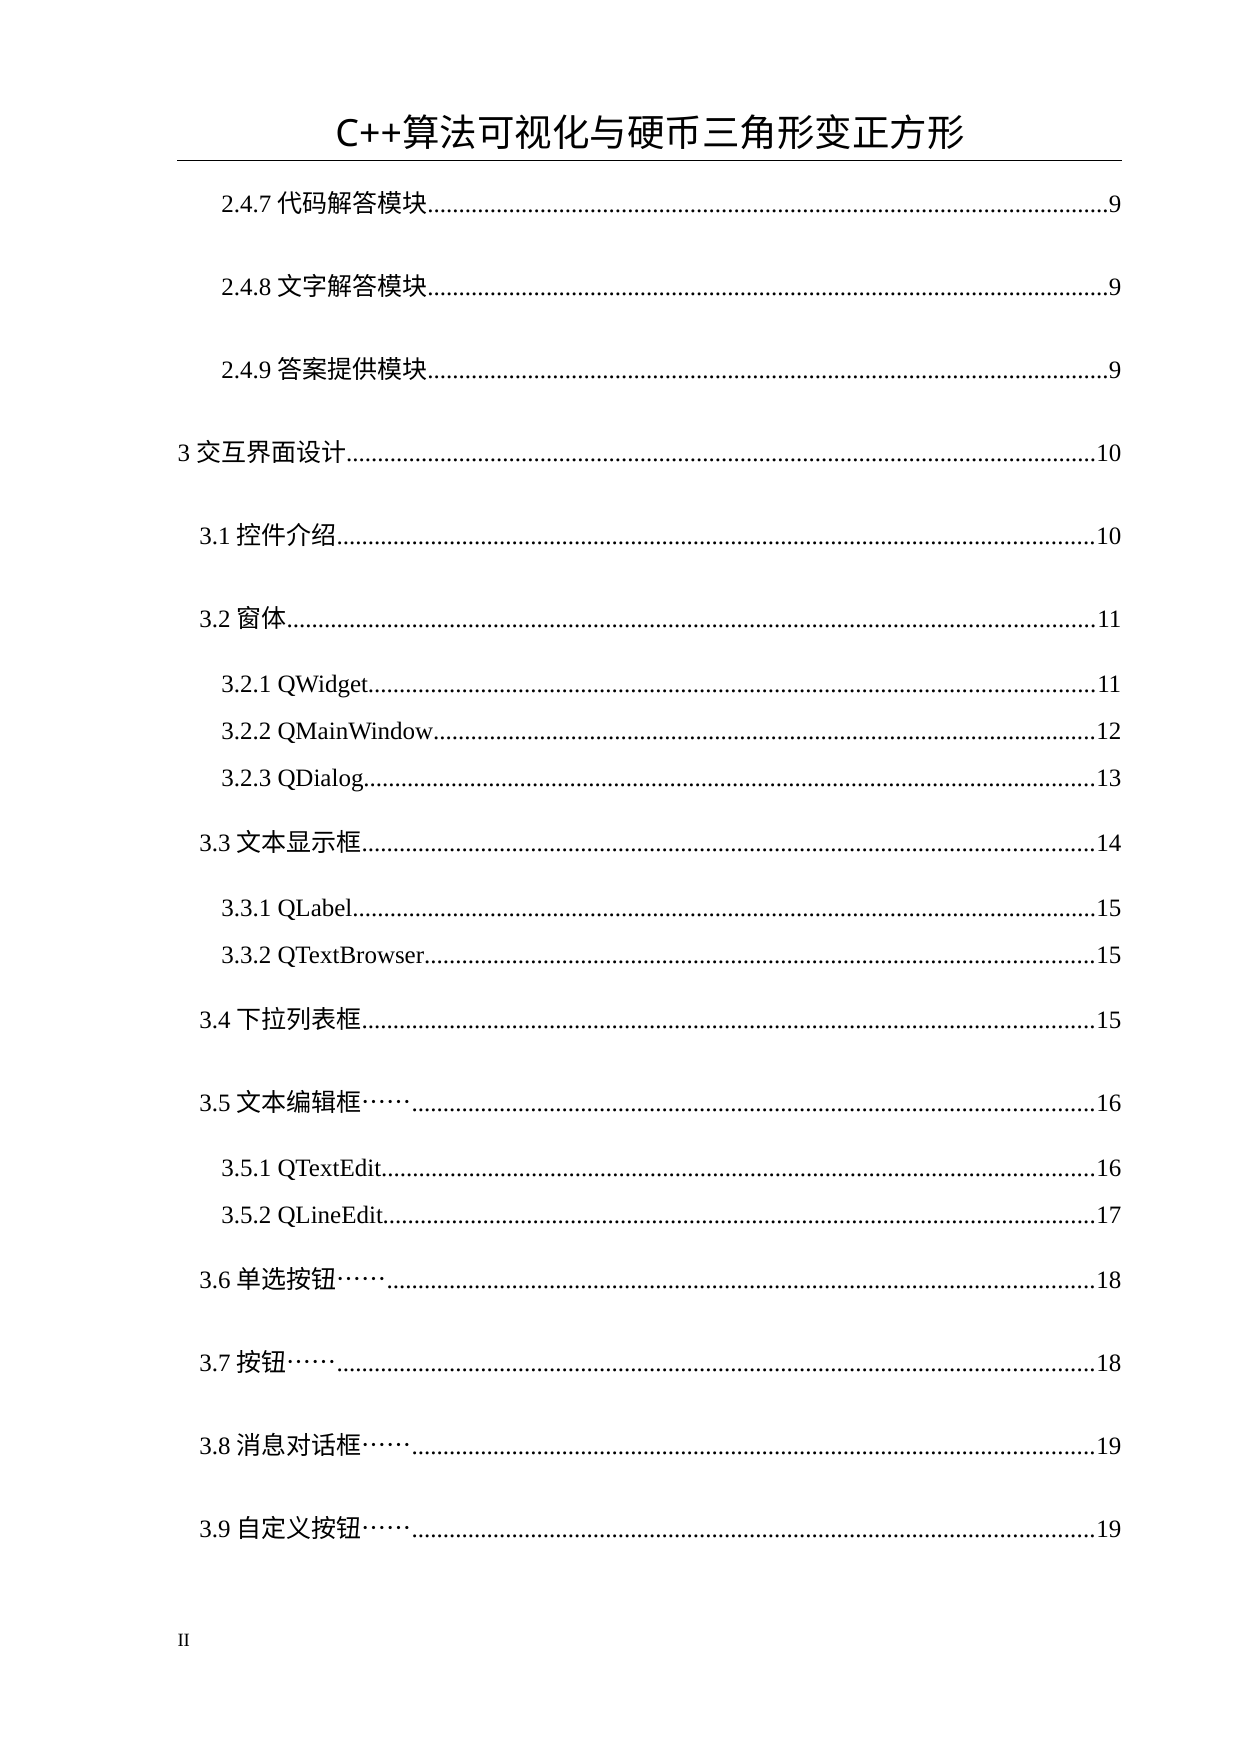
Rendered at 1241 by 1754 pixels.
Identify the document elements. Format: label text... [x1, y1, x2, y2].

text 3.2.2 QMainWindow 12 [221, 714, 1122, 747]
text 3.1 控件介绍 10 [199, 501, 1122, 566]
text 3.6 单选按钮…… 18 [199, 1245, 1122, 1310]
text 3.9 自定义按钮…… 19 [199, 1494, 1122, 1559]
text 3.5.1 QTextEdit 16 [221, 1151, 1122, 1184]
text 3.7 按钮…… 18 [199, 1328, 1122, 1393]
text 3.2.1 QWidget 11 [221, 668, 1122, 700]
text 3.5.2 QLineEdit 17 [221, 1198, 1122, 1231]
text 2.4.7 代码解答模块 9 [221, 169, 1122, 234]
text 2.4.9 答案提供模块 9 [221, 335, 1122, 400]
text 3.4 下拉列表框 15 [199, 985, 1122, 1050]
text 3.2 窗体 11 [199, 584, 1122, 649]
text 3.8 消息对话框…… 19 [199, 1411, 1122, 1476]
text 3.3.2 QTextBrowser 15 [221, 938, 1122, 971]
text 2.4.8 文字解答模块 9 [221, 252, 1122, 317]
text 3.3 文本显示框 14 [199, 808, 1122, 873]
text 3.5 文本编辑框…… 16 [199, 1068, 1122, 1133]
text 3.3.1 QLabel 15 [221, 891, 1122, 924]
text 3 交互界面设计 10 [177, 418, 1122, 483]
text 3.2.3 QDialog 13 [221, 761, 1122, 794]
